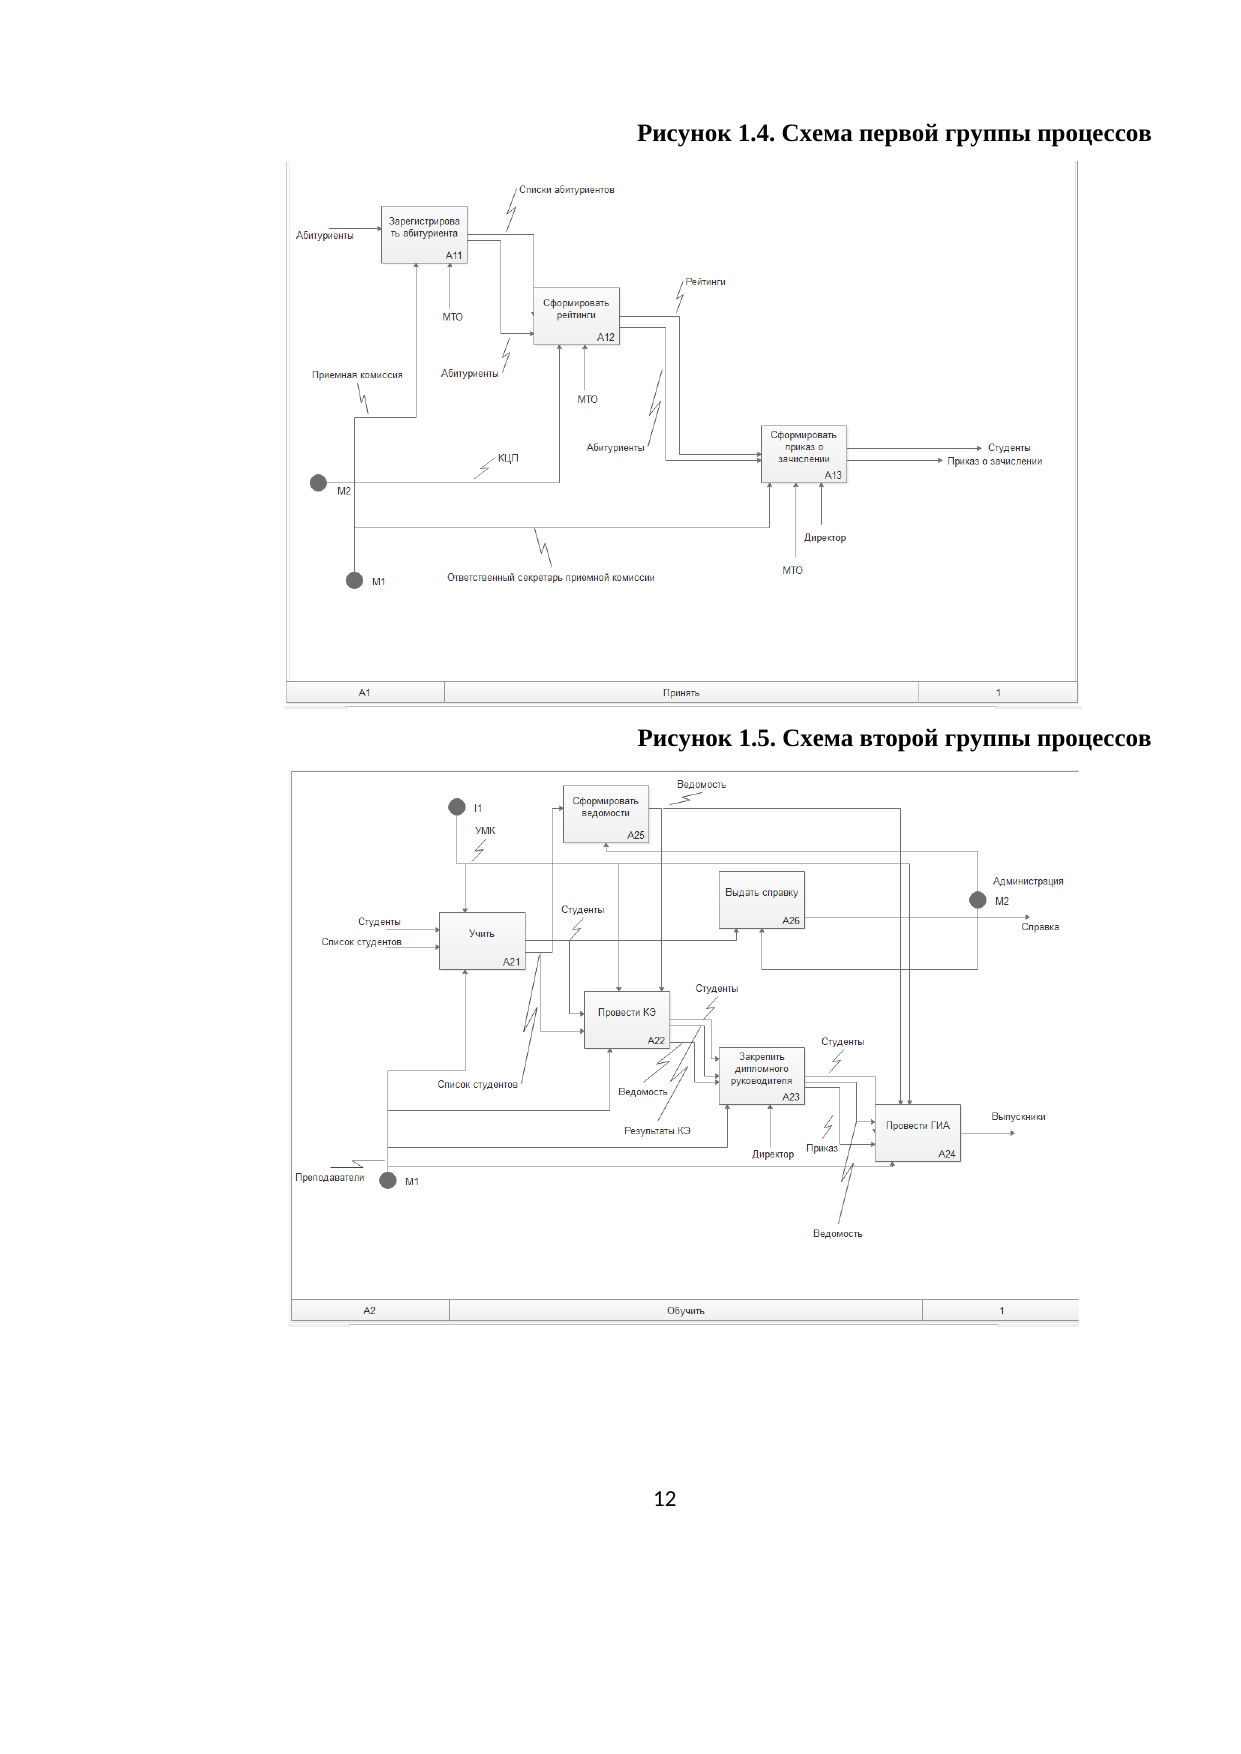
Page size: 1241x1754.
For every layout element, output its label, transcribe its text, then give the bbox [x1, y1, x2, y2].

picture [287, 765, 1079, 1327]
text Рисунок 1.5. Схема второй группы процессов [177, 723, 1152, 751]
text Рисунок 1.4. Схема первой группы процессов [177, 118, 1152, 147]
picture [283, 161, 1083, 709]
